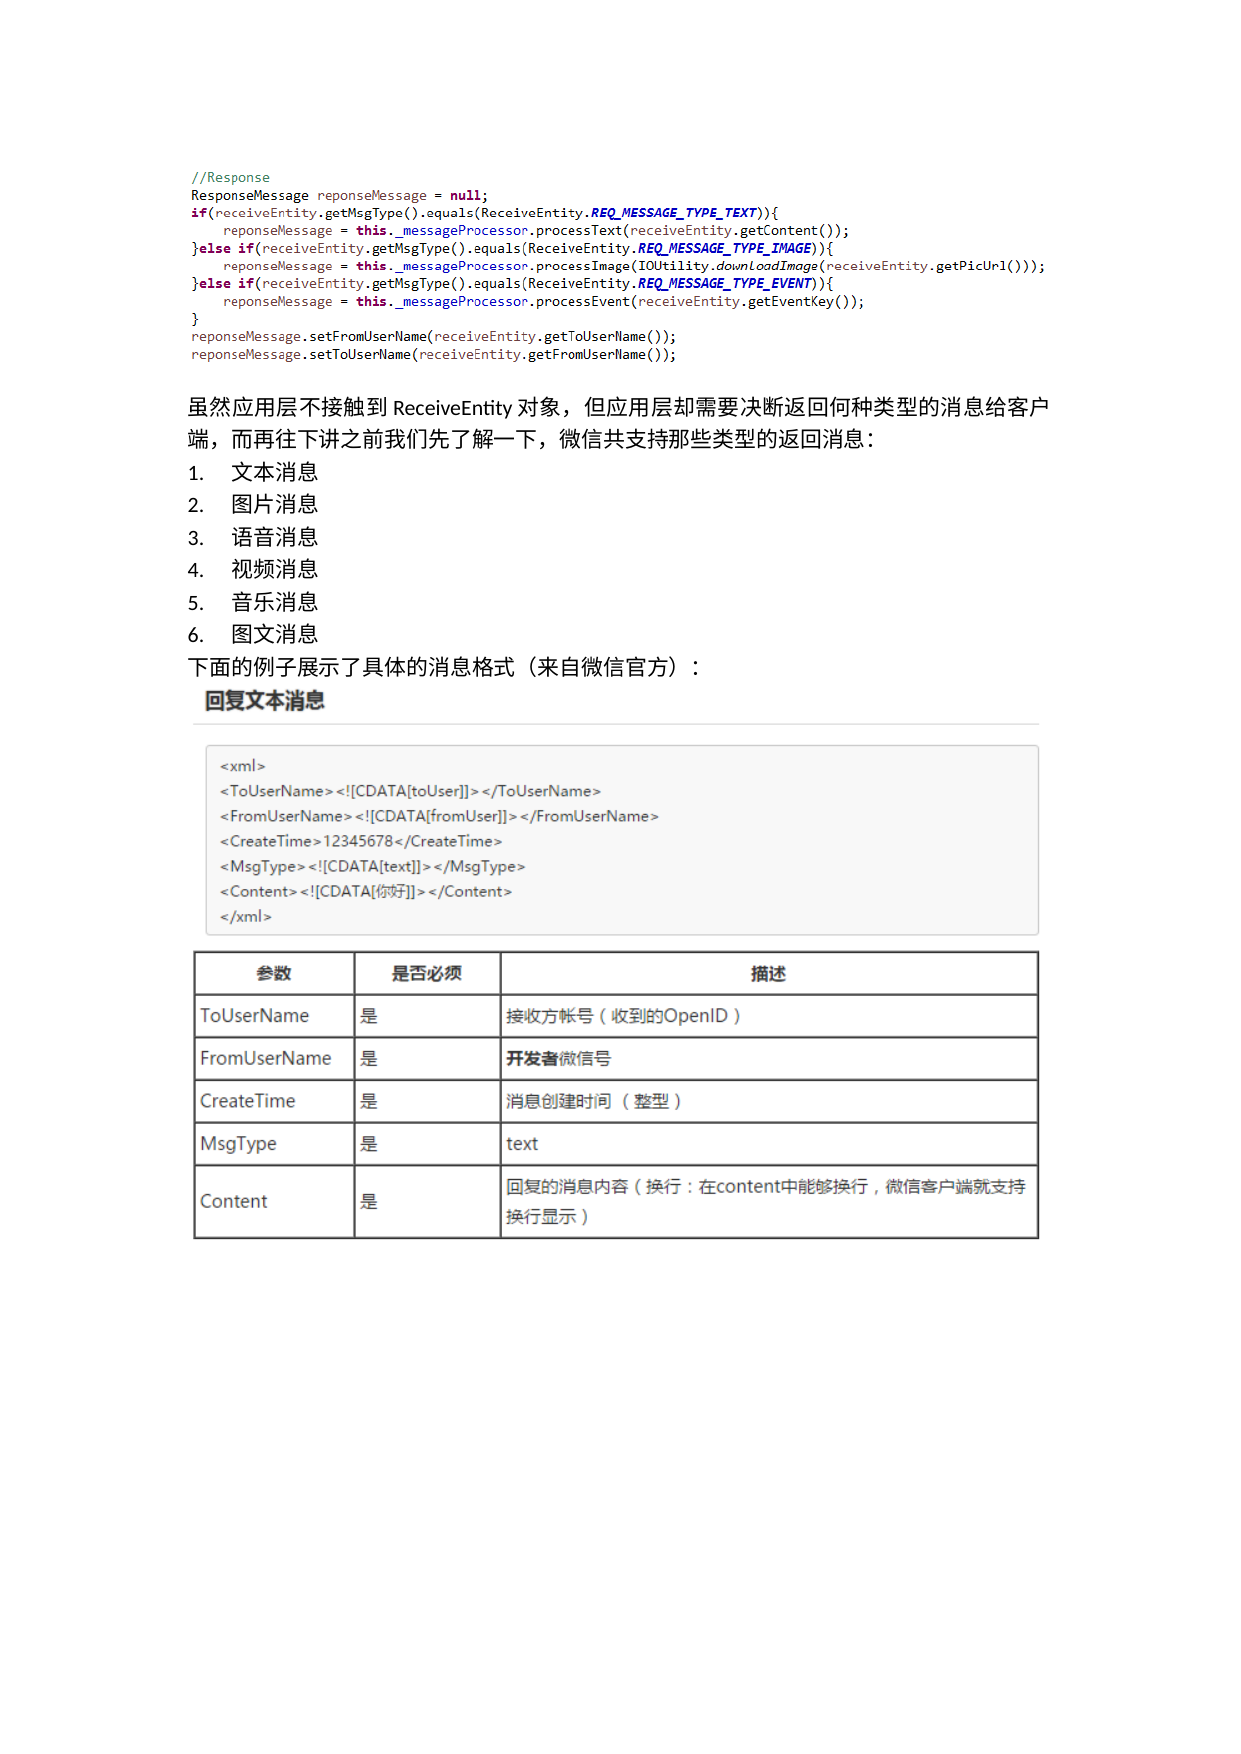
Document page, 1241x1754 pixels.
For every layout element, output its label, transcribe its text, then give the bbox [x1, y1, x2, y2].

list 语音消息 [187, 519, 1053, 552]
list 图片消息 [187, 487, 1053, 519]
list 视频消息 [187, 552, 1053, 584]
text 下面的例子展示了具体的消息格式（来自微信官方）： [187, 649, 1053, 682]
text 虽然应用层不接触到ReceiveEntity对象，但应用层却需要决断返回何种类型的消息给客户端，而再往下讲之前我们先了解一下，微信共支持那些类型的返回消息： [187, 389, 1053, 454]
list 图文消息 [187, 617, 1053, 649]
list 文本消息 [187, 454, 1053, 487]
list 音乐消息 [187, 584, 1053, 617]
